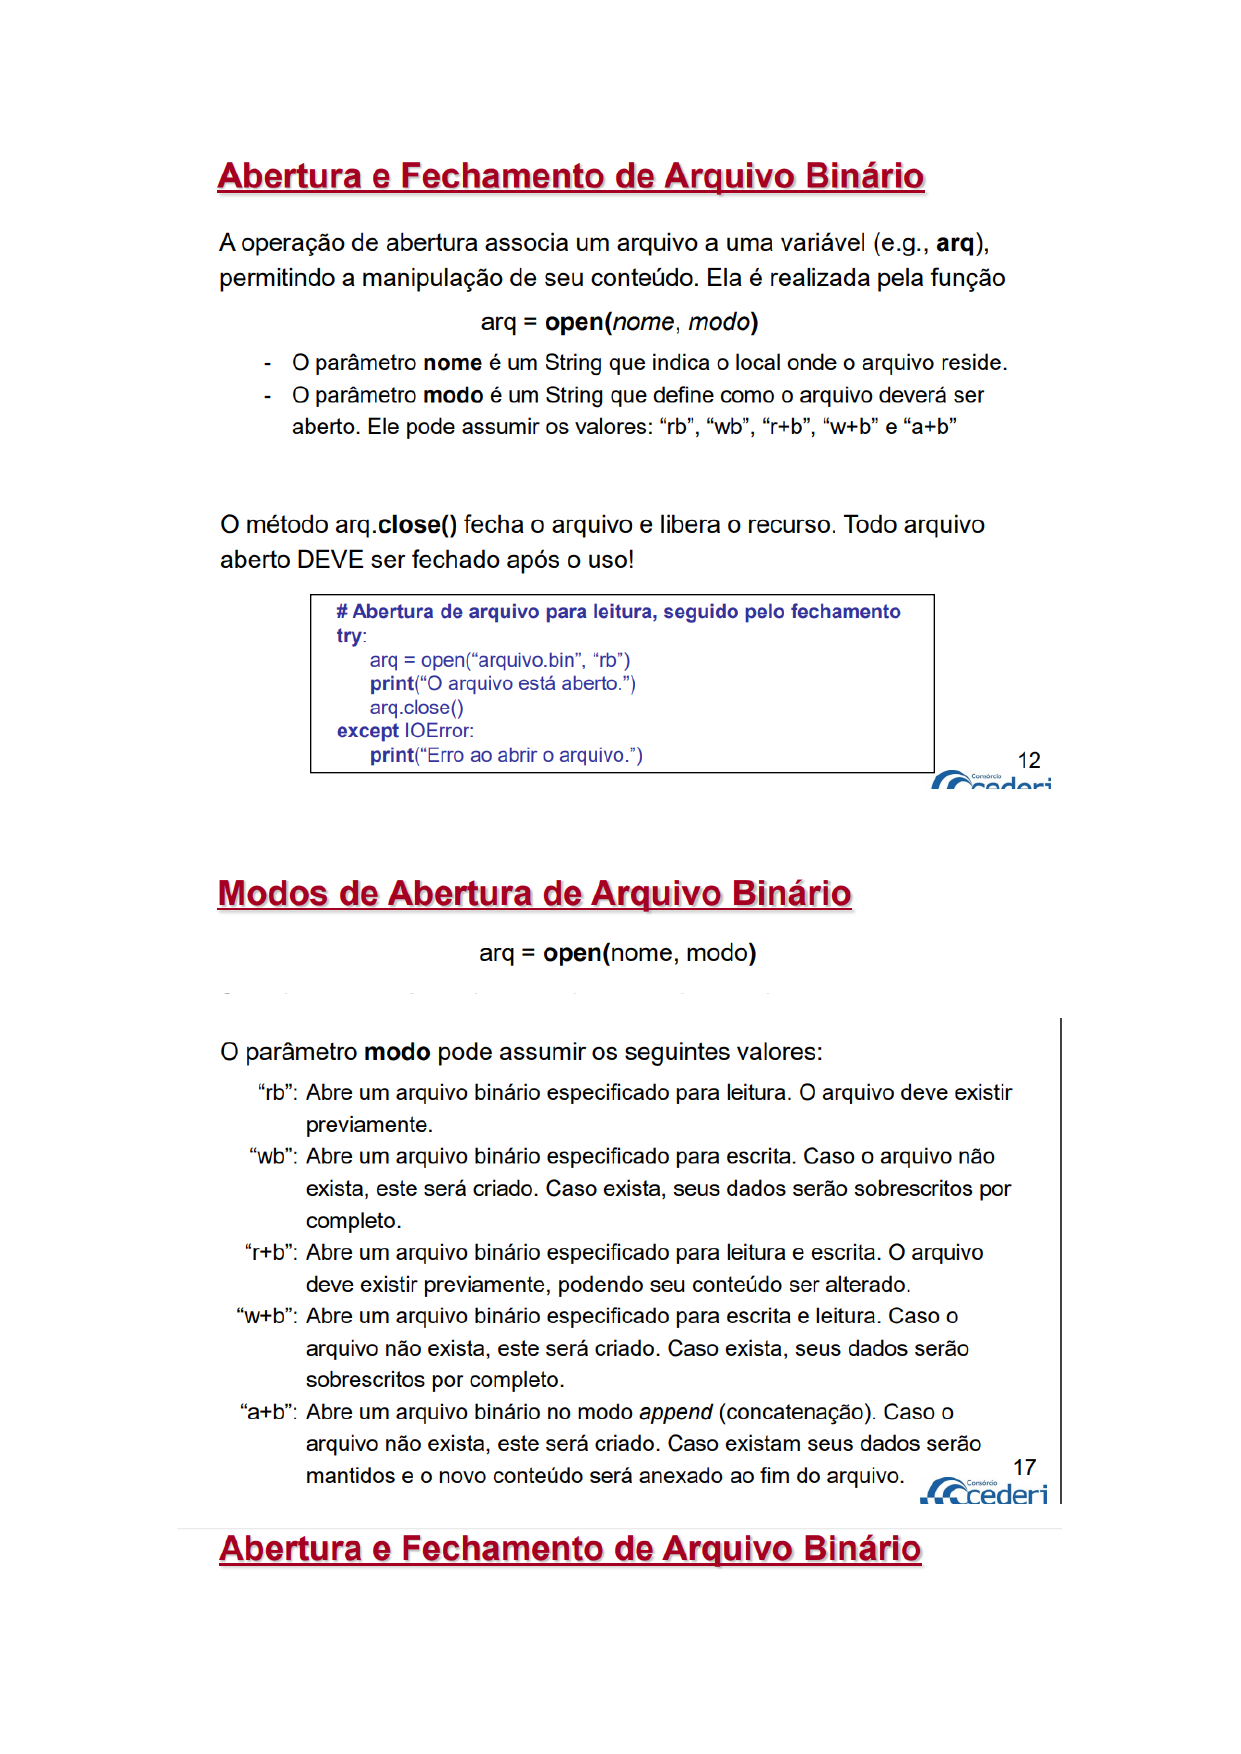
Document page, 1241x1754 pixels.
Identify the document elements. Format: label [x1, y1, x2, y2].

picture [177, 1018, 1062, 1504]
picture [177, 507, 1062, 789]
picture [177, 147, 1062, 483]
picture [177, 866, 1062, 994]
picture [177, 1528, 1062, 1580]
